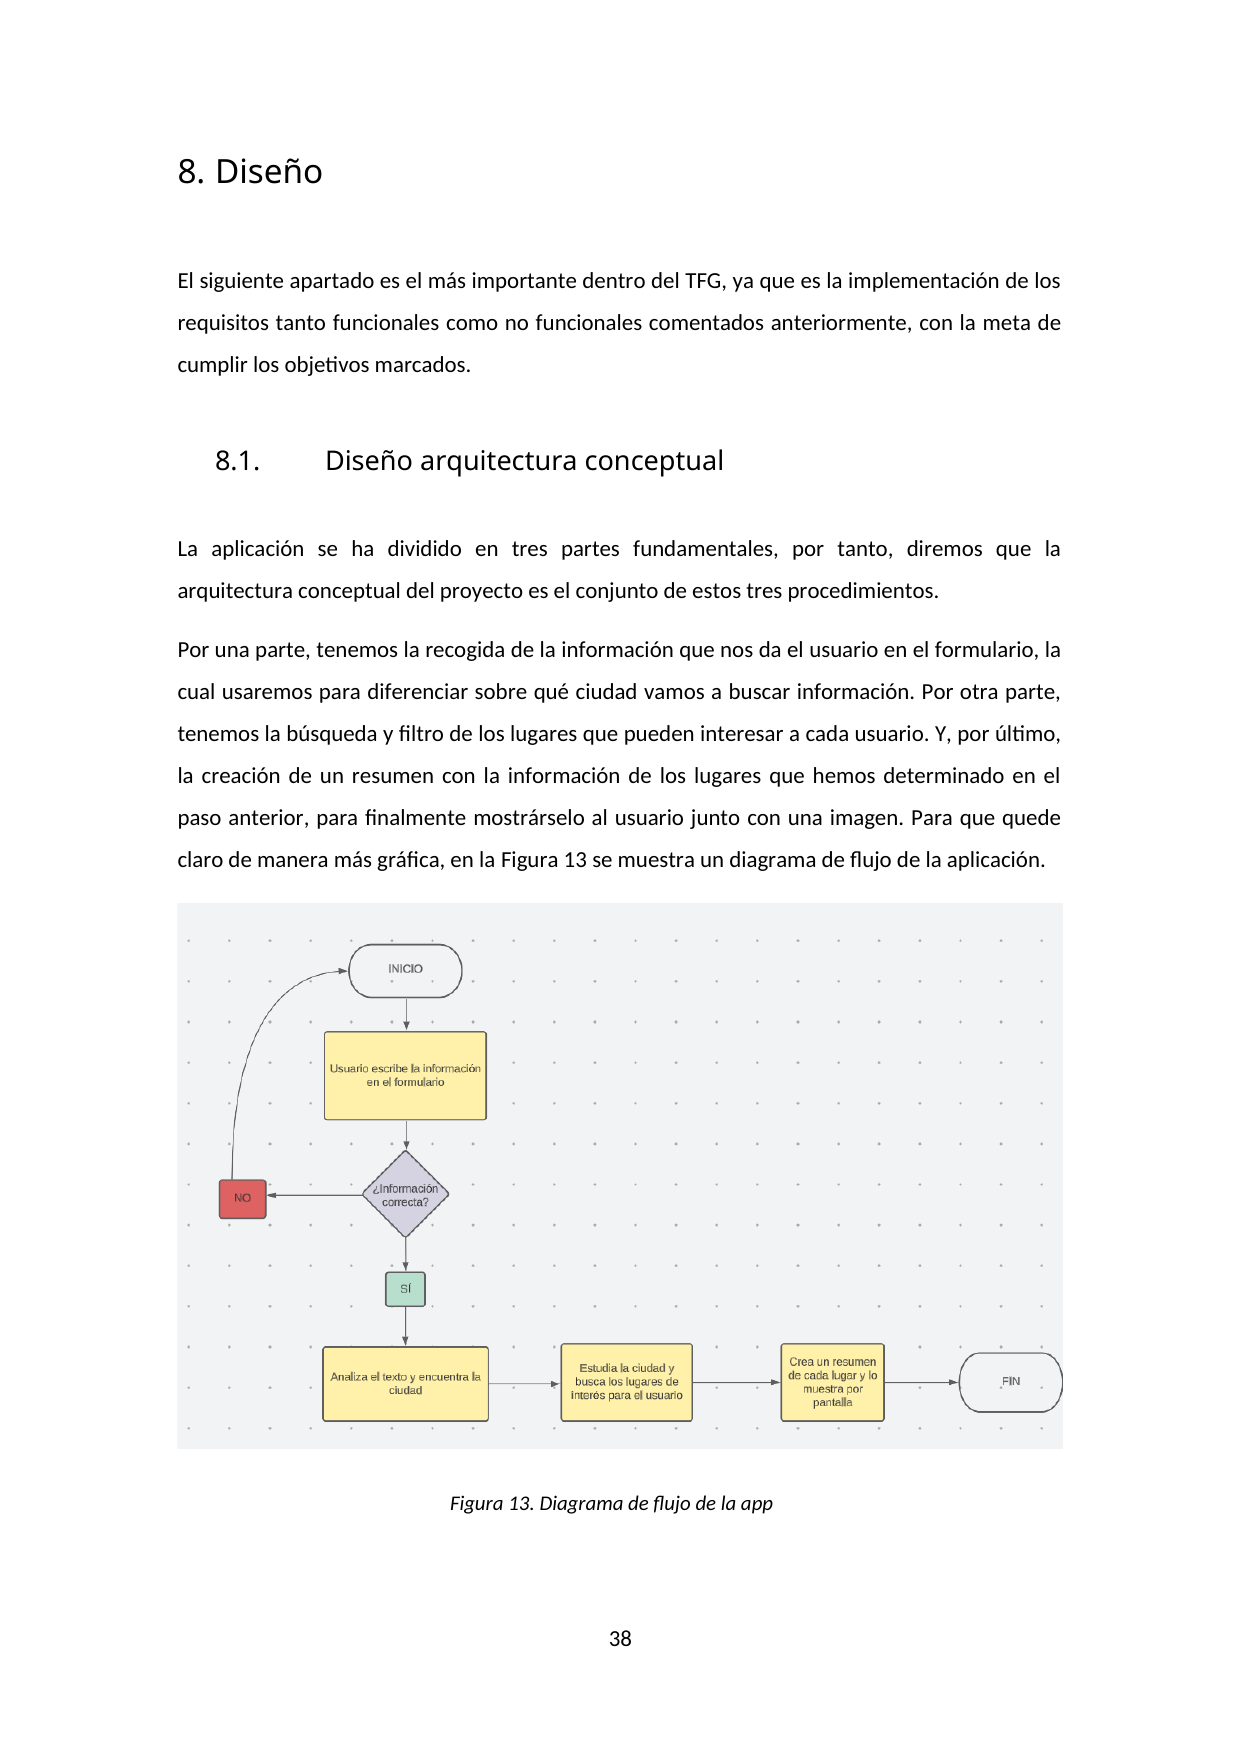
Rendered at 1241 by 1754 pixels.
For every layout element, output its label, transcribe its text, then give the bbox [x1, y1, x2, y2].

subtitle Diseño arquitectura conceptual [215, 442, 1063, 478]
text Por una parte, tenemos la recogida de la información que nos da el usuario en el formulario, la cual usaremos para diferenciar sobre qué ciudad vamos a buscar información. Por otra parte, tenemos la búsqueda y filtro de los lugares que pueden interesar a cada usuario. Y, por último, la creación de un resumen con la información de los lugares que hemos determinado en el paso anterior, para finalmente mostrárselo al usuario junto con una imagen. Para que quede claro de manera más gráfica, en la Figura 13 se muestra un diagrama de flujo de la aplicación. [177, 635, 1063, 873]
picture [177, 903, 1063, 1449]
subtitle Diseño [177, 148, 1063, 193]
text El siguiente apartado es el más importante dentro del TFG, ya que es la implementación de los requisitos tanto funcionales como no funcionales comentados anteriormente, con la meta de cumplir los objetivos marcados. [177, 266, 1063, 378]
text La aplicación se ha dividido en tres partes fundamentales, por tanto, diremos que la arquitectura conceptual del proyecto es el conjunto de estos tres procedimientos. [177, 534, 1063, 604]
